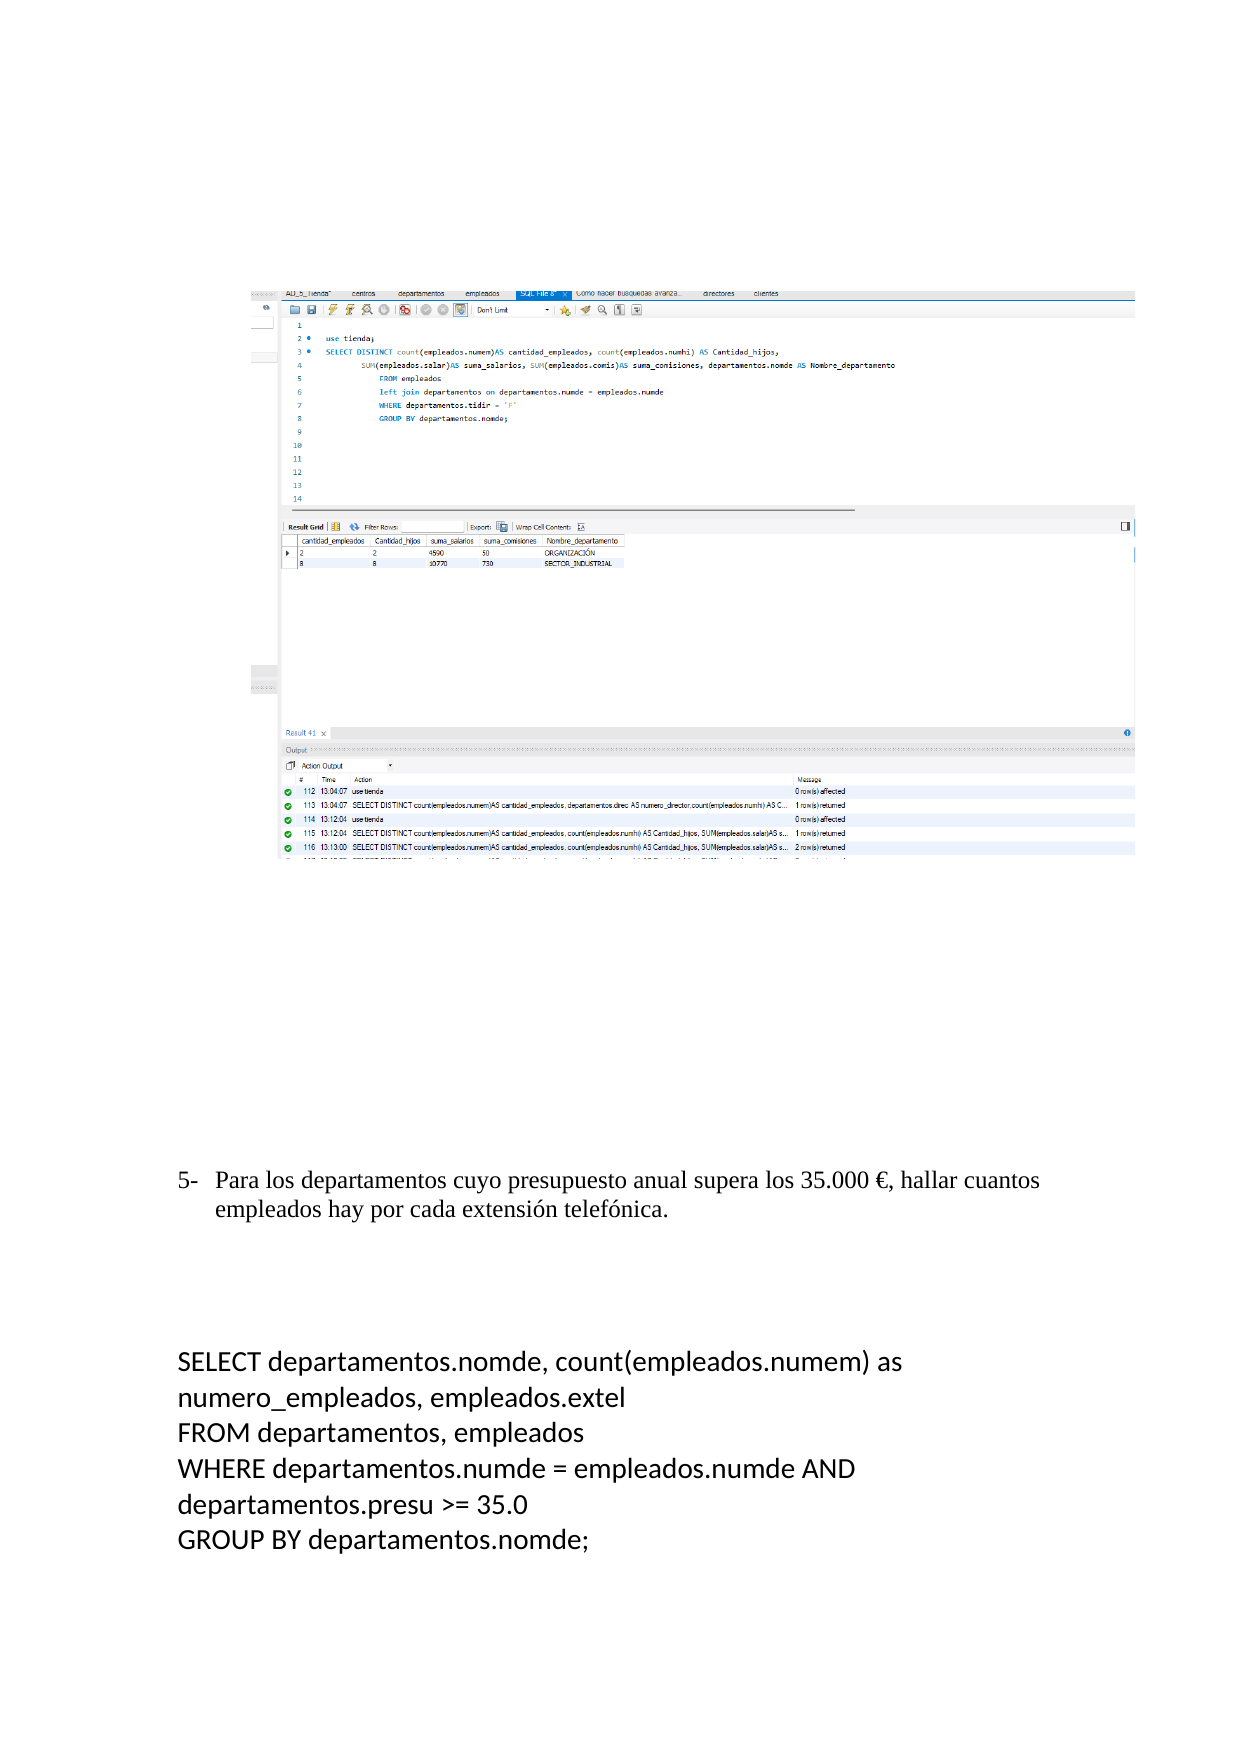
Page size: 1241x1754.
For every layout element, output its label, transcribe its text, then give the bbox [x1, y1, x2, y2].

text SELECT departamentos.nomde, count(empleados.numem) as numero_empleados, empleados.extel [177, 1343, 1063, 1414]
list Para los departamentos cuyo presupuesto anual supera los 35.000 €, hallar cuantos empleados hay por cada extensión telefónica. [177, 1165, 1063, 1222]
picture [251, 291, 1136, 859]
text WHERE departamentos.numde = empleados.numde AND departamentos.presu >= 35.0 [177, 1450, 1063, 1521]
text FROM departamentos, empleados [177, 1414, 1063, 1450]
text GROUP BY departamentos.nomde; [177, 1521, 1063, 1557]
